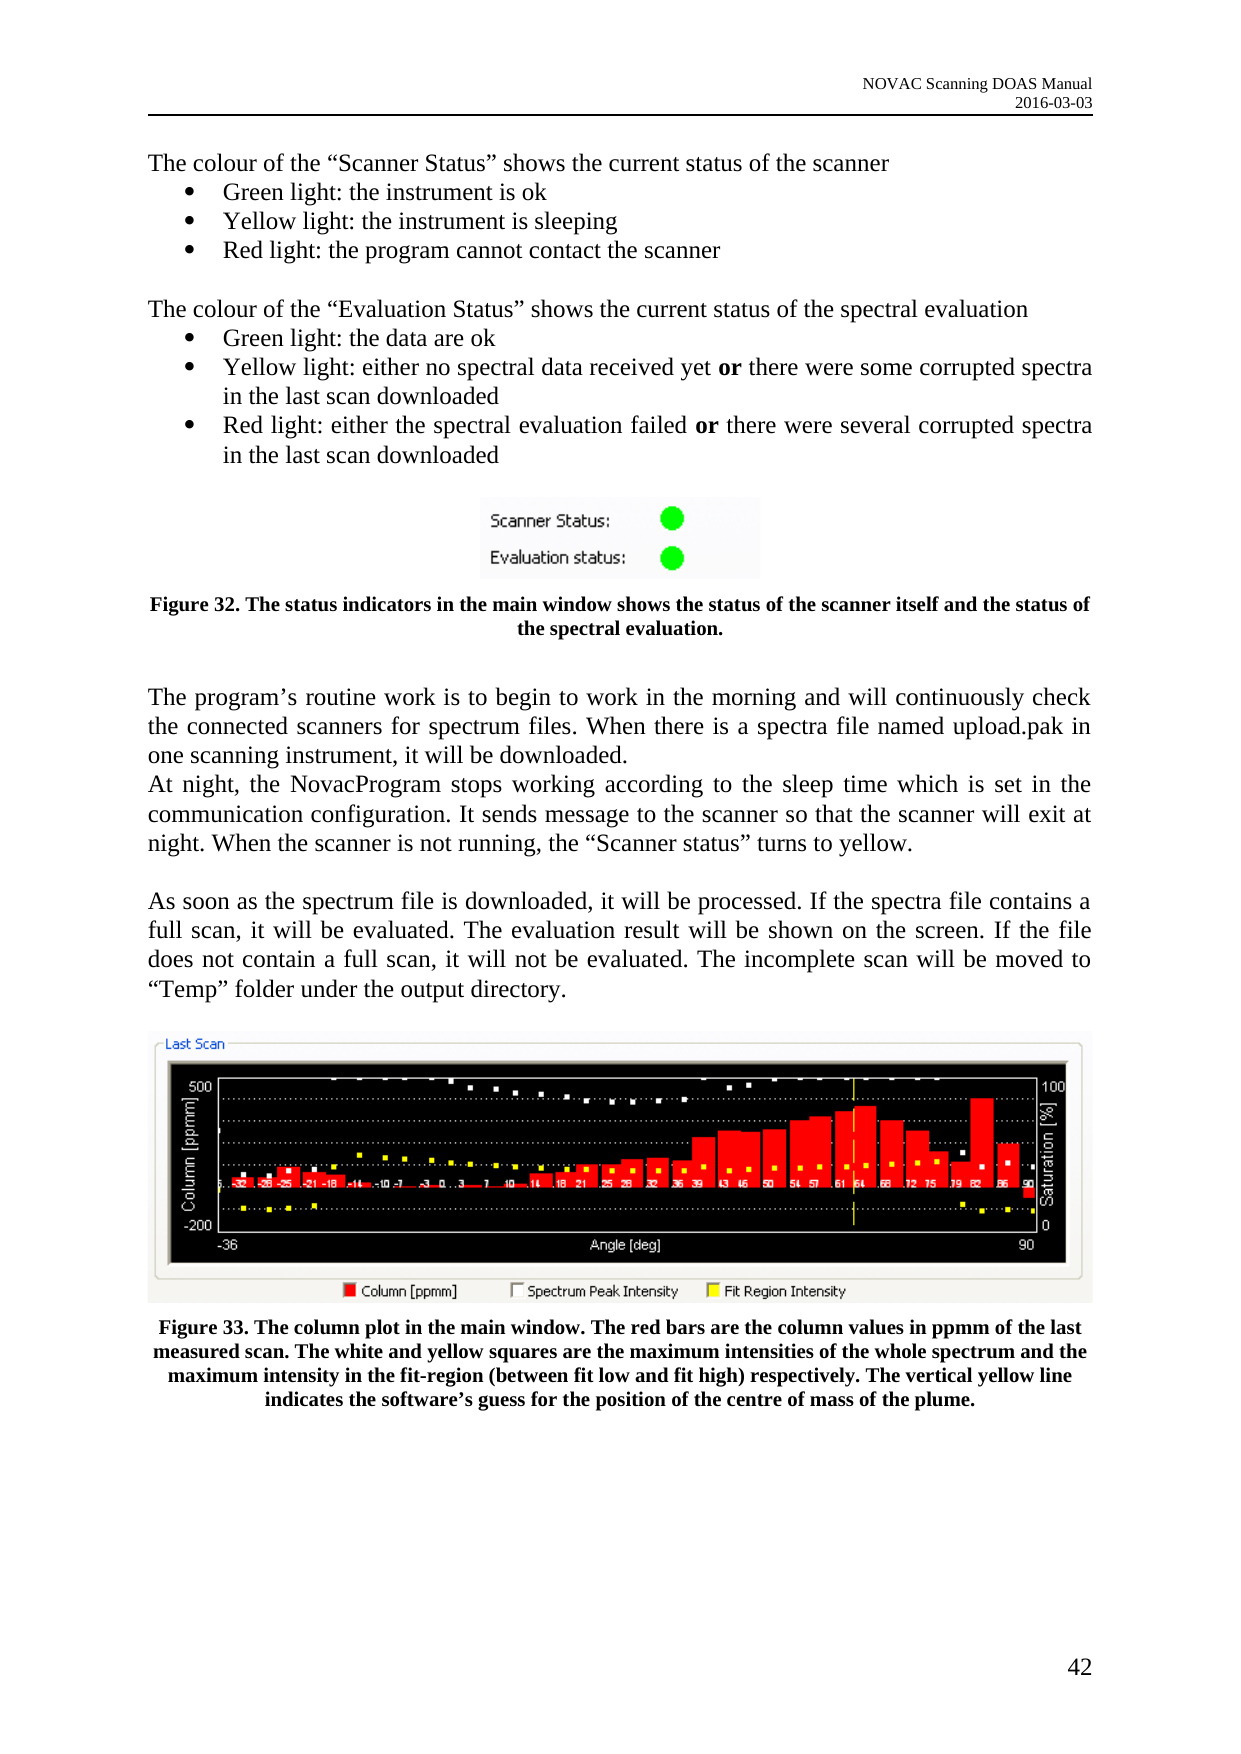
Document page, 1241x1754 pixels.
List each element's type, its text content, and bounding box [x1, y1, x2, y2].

list Red light: the program cannot contact the scanner [185, 235, 1093, 264]
picture [480, 497, 761, 580]
text The colour of the “Scanner Status” shows the current status of the scanner [148, 148, 1093, 177]
list Green light: the instrument is ok [185, 177, 1093, 206]
text Figure . The column plot in the main window. The red bars are the column values in ppmm of the last measured scan. The white and yellow squares are the maximum intensities of the whole spectrum and the maximum intensity in the fit-region (between fit low and fit high) respectively. The vertical yellow line indicates the softwares guess for the position of the centre of mass of the plume. [148, 1315, 1093, 1411]
picture [147, 1031, 1093, 1303]
text The colour of the “Evaluation Status” shows the current status of the spectral evaluation [148, 293, 1093, 323]
list Red light: either the spectral evaluation failed or there were several corrupted spectra in the last scan downloaded [185, 410, 1093, 468]
text The program’s routine work is to begin to work in the morning and will continuously check the connected scanners for spectrum files. When there is a spectra file named upload.pak in one scanning instrument, it will be downloaded. [148, 682, 1093, 769]
list Yellow light: the instrument is sleeping [185, 206, 1093, 235]
text As soon as the spectrum file is downloaded, it will be processed. If the spectra file contains a full scan, it will be evaluated. The evaluation result will be shown on the screen. If the file does not contain a full scan, it will not be evaluated. The incomplete scan will be moved to “Temp” folder under the output directory. [148, 886, 1093, 1002]
text Figure . The status indicators in the main window shows the status of the scanner itself and the status of the spectral evaluation. [148, 592, 1093, 640]
list Yellow light: either no spectral data received yet or there were some corrupted spectra in the last scan downloaded [185, 352, 1093, 410]
text At night, the NovacProgram stops working according to the sleep time which is set in the communication configuration. It sends message to the scanner so that the scanner will exit at night. When the scanner is not running, the “Scanner status” turns to yellow. [148, 769, 1093, 857]
list Green light: the data are ok [185, 323, 1093, 352]
